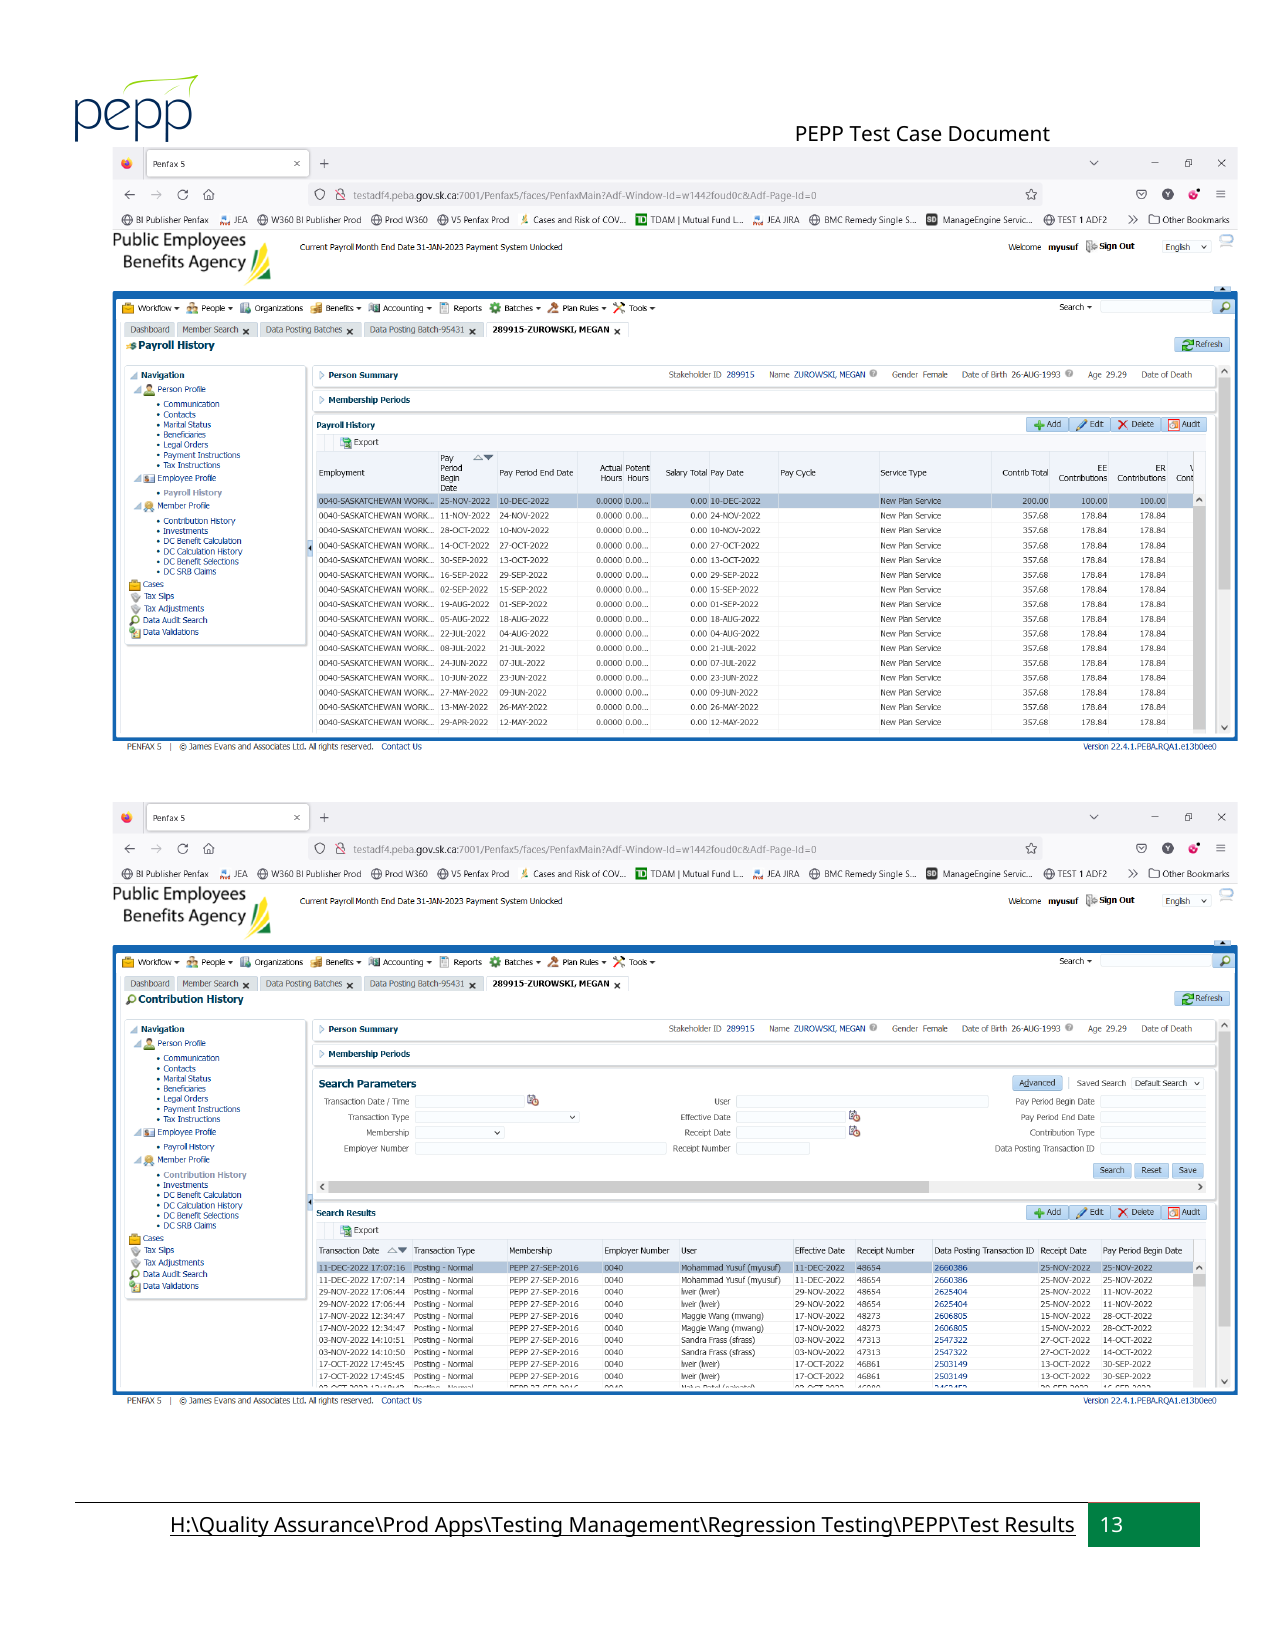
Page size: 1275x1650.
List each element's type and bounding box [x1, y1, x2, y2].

picture [112, 802, 1238, 1406]
picture [75, 75, 199, 142]
picture [112, 147, 1238, 752]
